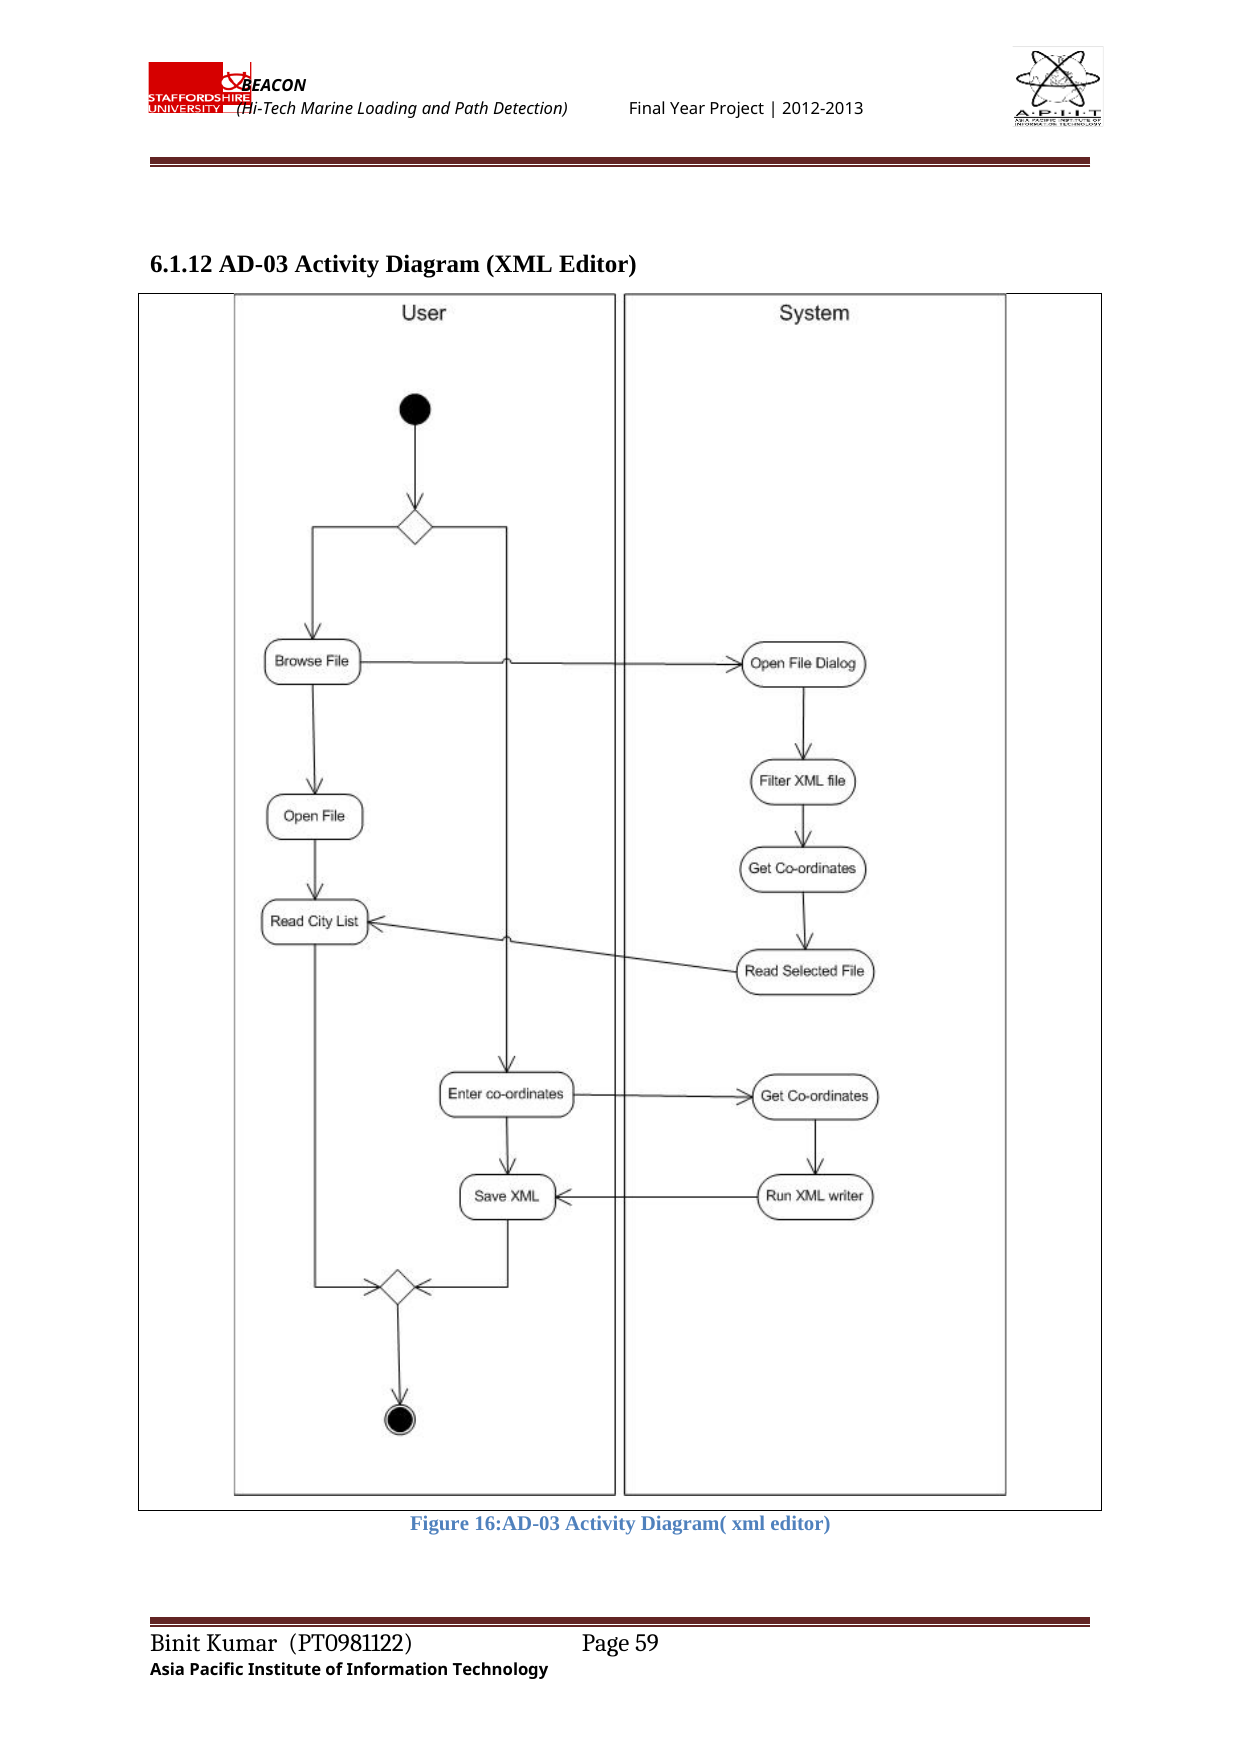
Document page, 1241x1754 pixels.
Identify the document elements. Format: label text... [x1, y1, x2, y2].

subtitle 6.1.12 AD-03 Activity Diagram (XML Editor) [150, 249, 1090, 278]
picture [1012, 46, 1104, 127]
picture [148, 62, 252, 113]
picture [233, 293, 1007, 1496]
table_header [139, 294, 1101, 1509]
